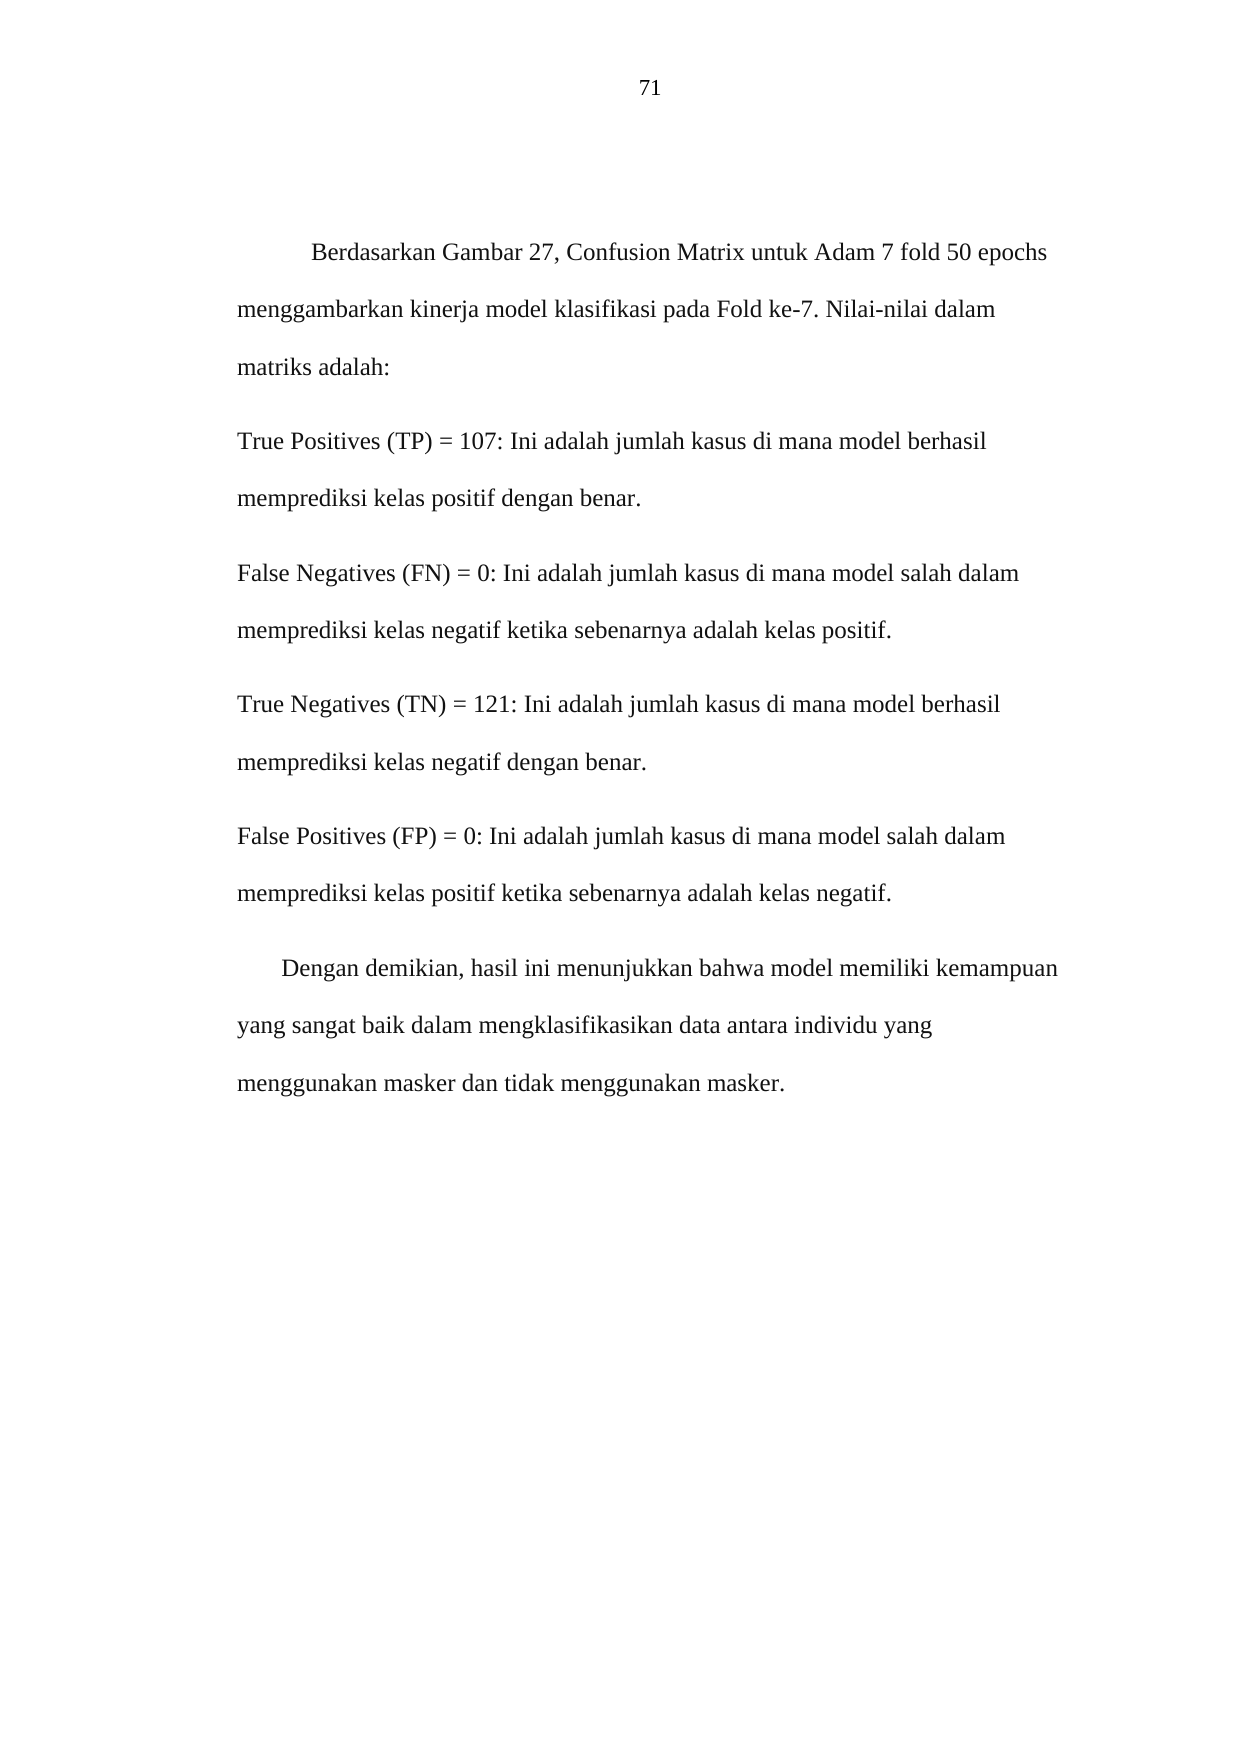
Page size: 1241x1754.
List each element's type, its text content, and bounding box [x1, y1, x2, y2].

text Dengan demikian, hasil ini menunjukkan bahwa model memiliki kemampuan yang sangat baik dalam mengklasifikasikan data antara individu yang menggunakan masker dan tidak menggunakan masker. [237, 953, 1063, 1096]
text Berdasarkan Gambar 27, Confusion Matrix untuk Adam 7 fold 50 epochs menggambarkan kinerja model klasifikasi pada Fold ke-7. Nilai-nilai dalam matriks adalah: [237, 237, 1063, 381]
text False Negatives (FN) = 0: Ini adalah jumlah kasus di mana model salah dalam memprediksi kelas negatif ketika sebenarnya adalah kelas positif. [237, 558, 1063, 644]
text True Positives (TP) = 107: Ini adalah jumlah kasus di mana model berhasil memprediksi kelas positif dengan benar. [237, 426, 1063, 512]
text True Negatives (TN) = 121: Ini adalah jumlah kasus di mana model berhasil memprediksi kelas negatif dengan benar. [237, 689, 1063, 776]
text False Positives (FP) = 0: Ini adalah jumlah kasus di mana model salah dalam memprediksi kelas positif ketika sebenarnya adalah kelas negatif. [237, 821, 1063, 907]
